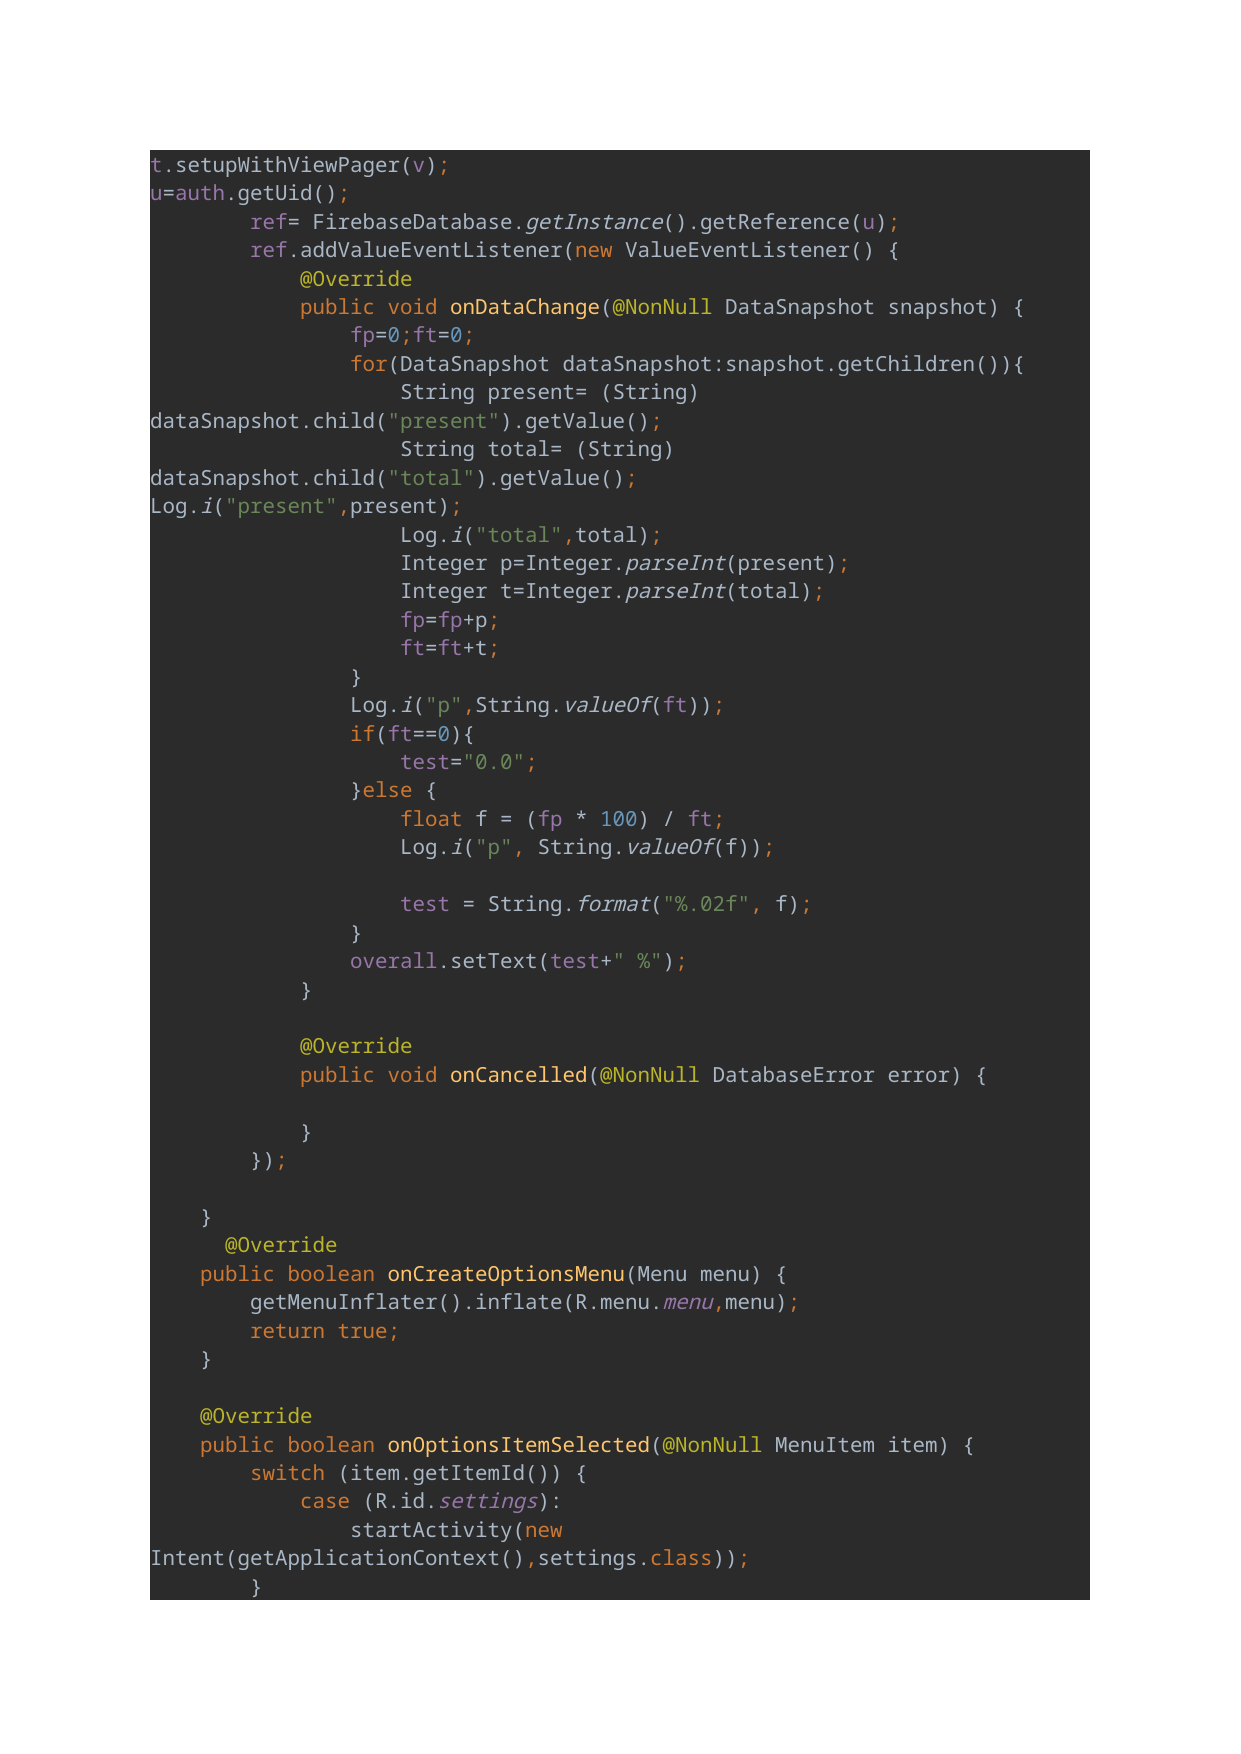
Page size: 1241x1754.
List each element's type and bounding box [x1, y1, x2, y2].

text [150, 150, 1090, 1600]
